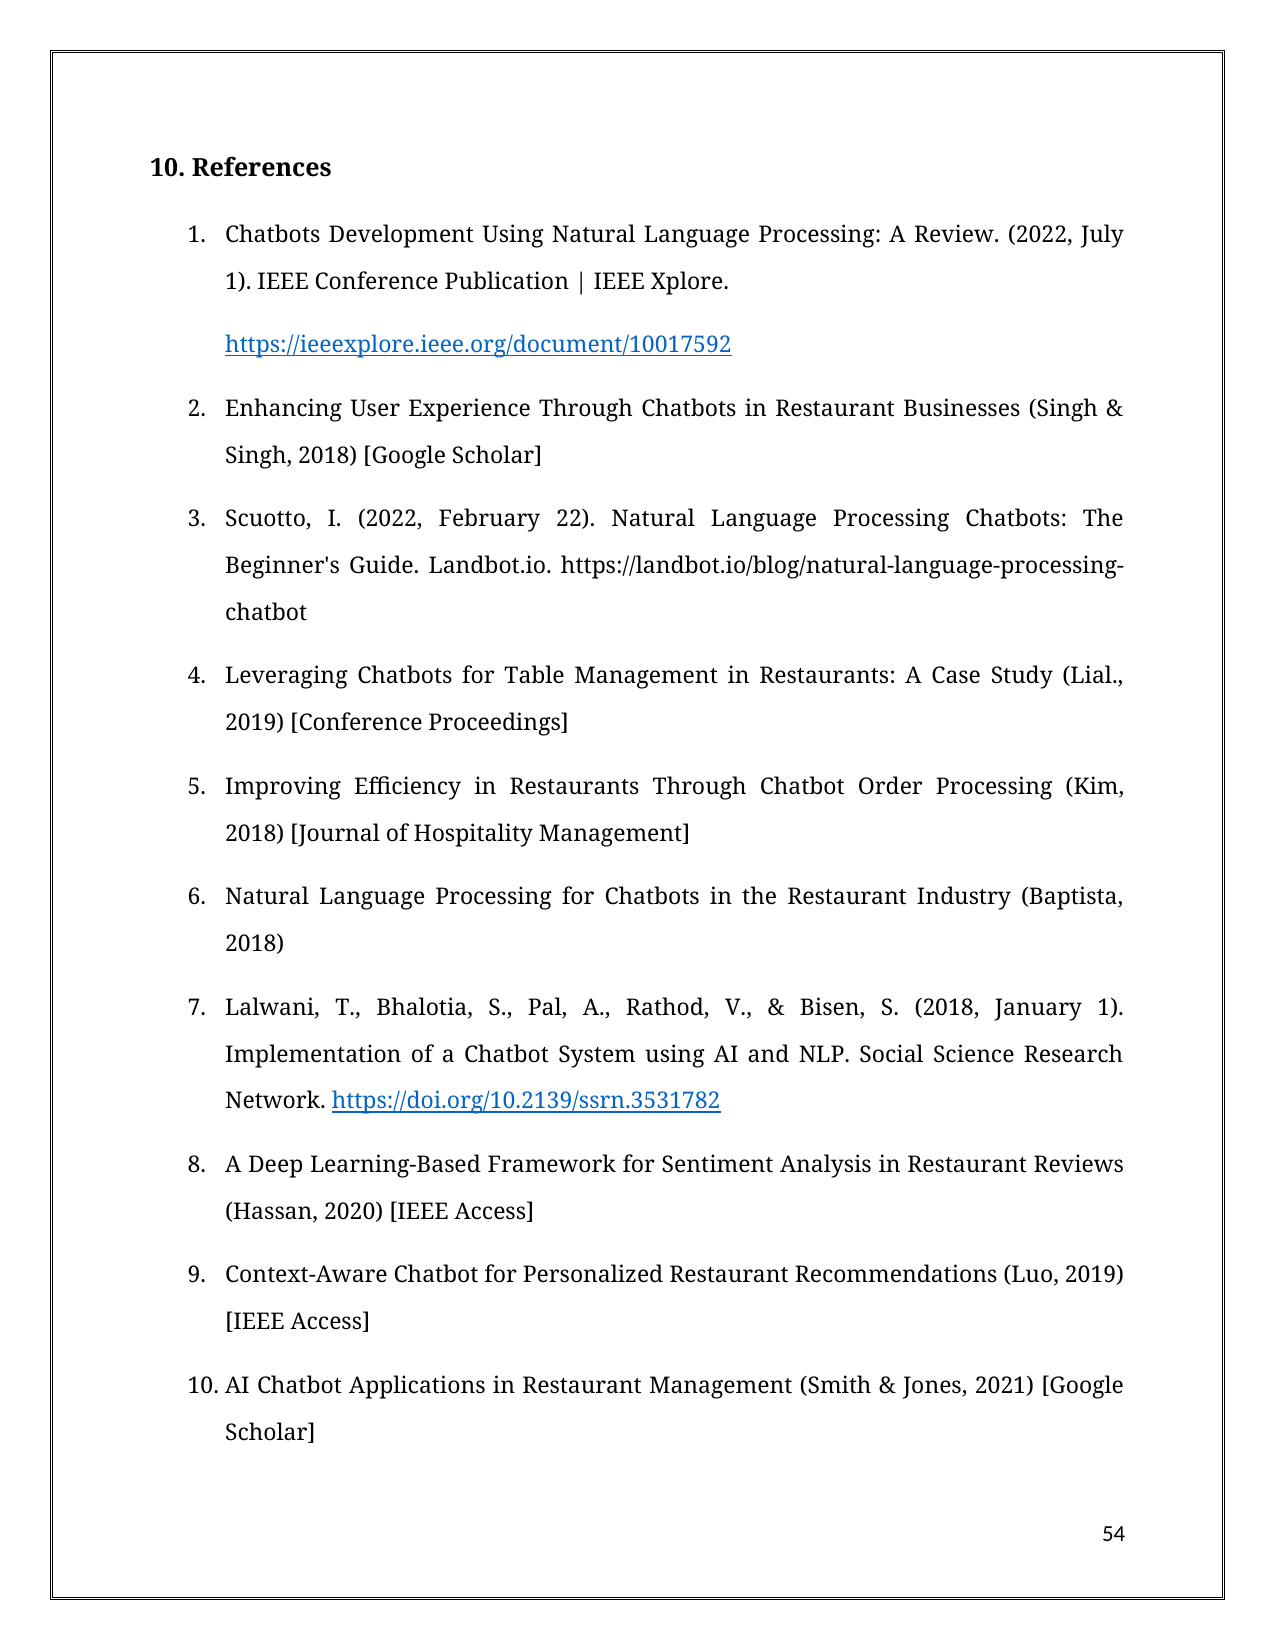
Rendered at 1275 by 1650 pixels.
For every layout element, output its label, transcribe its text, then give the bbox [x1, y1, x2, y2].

text https://ieeexplore.ieee.org/document/10017592 [225, 328, 1125, 359]
list Natural Language Processing for Chatbots in the Restaurant Industry (Baptista, 2018) [187, 880, 1125, 958]
list Scuotto, I. (2022, February 22). Natural Language Processing Chatbots: The Beginner's Guide. Landbot.io. https://landbot.io/blog/natural-language-processing-chatbot [187, 502, 1125, 627]
list AI Chatbot Applications in Restaurant Management (Smith & Jones, 2021) [Google Scholar] [187, 1369, 1125, 1447]
list Enhancing User Experience Through Chatbots in Restaurant Businesses (Singh & Singh, 2018) [Google Scholar] [187, 392, 1125, 470]
list Leveraging Chatbots for Table Management in Restaurants: A Case Study (Lial., 2019) [Conference Proceedings] [187, 659, 1125, 737]
list Chatbots Development Using Natural Language Processing: A Review. (2022, July 1). IEEE Conference Publication | IEEE Xplore. [187, 218, 1125, 296]
list Lalwani, T., Bhalotia, S., Pal, A., Rathod, V., & Bisen, S. (2018, January 1). Implementation of a Chatbot System using AI and NLP. Social Science Research Network. https://doi.org/10.2139/ssrn.3531782 [187, 991, 1125, 1116]
list Improving Efficiency in Restaurants Through Chatbot Order Processing (Kim, 2018) [Journal of Hospitality Management] [187, 770, 1125, 848]
text 10. References [150, 150, 1125, 184]
list A Deep Learning-Based Framework for Sentiment Analysis in Restaurant Reviews (Hassan, 2020) [IEEE Access] [187, 1148, 1125, 1226]
list Context-Aware Chatbot for Personalized Restaurant Recommendations (Luo, 2019) [IEEE Access] [187, 1258, 1125, 1336]
